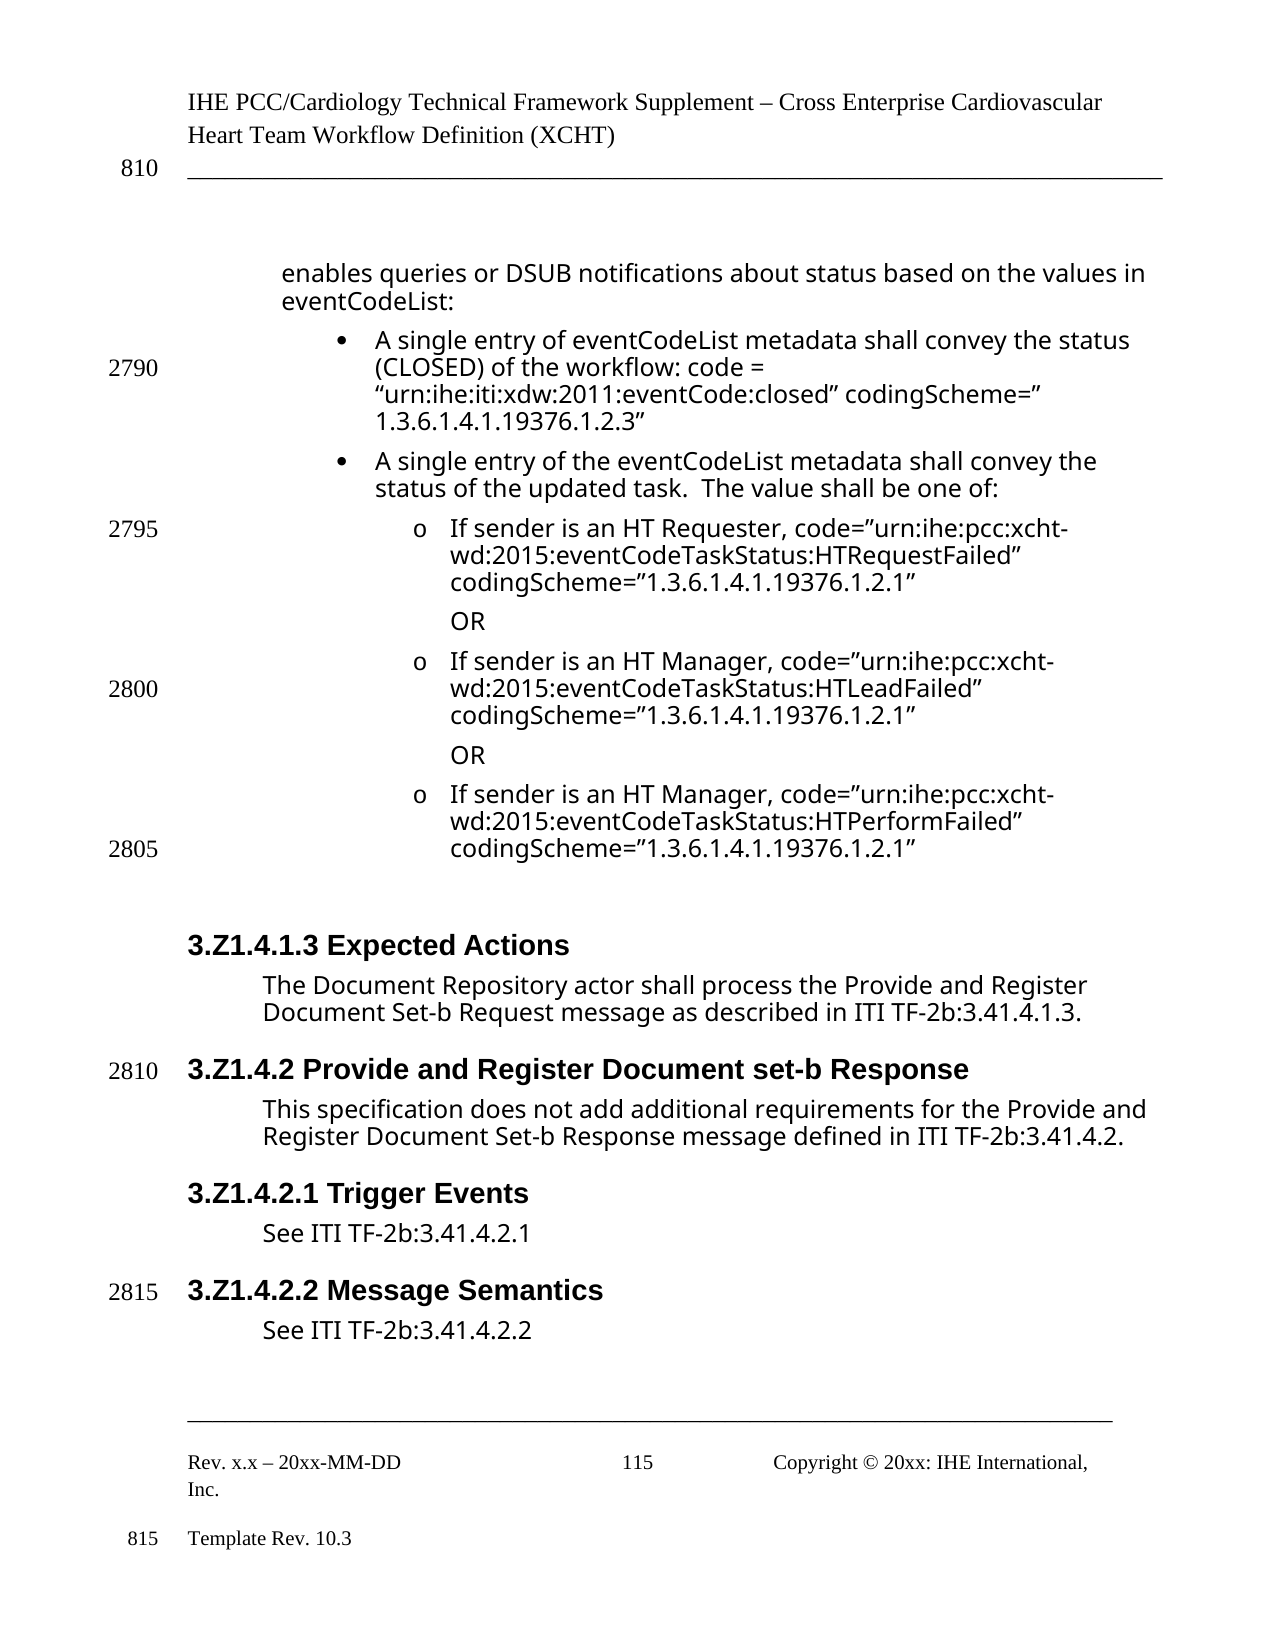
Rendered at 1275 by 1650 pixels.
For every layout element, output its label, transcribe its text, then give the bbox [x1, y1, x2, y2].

text The Document Repository actor shall process the Provide and Register Document Set-b Request message as described in ITI TF-2b:3.41.4.1.3. [262, 973, 1162, 1027]
subtitle 3.Z1.4.2 Provide and Register Document set-b Response [187, 1052, 1162, 1085]
text See ITI TF-2b:3.41.4.2.1 [262, 1221, 1162, 1248]
subtitle 3.Z1.4.2.2 Message Semantics [187, 1273, 1162, 1306]
list If sender is an HT Manager, code=”urn:ihe:pcc:xcht-wd:2015:eventCodeTaskStatus:HTLeadFailed” codingScheme=”1.3.6.1.4.1.19376.1.2.1” [412, 649, 1162, 730]
text See ITI TF-2b:3.41.4.2.2 [262, 1317, 1162, 1344]
list If sender is an HT Manager, code=”urn:ihe:pcc:xcht-wd:2015:eventCodeTaskStatus:HTPerformFailed” codingScheme=”1.3.6.1.4.1.19376.1.2.1” [412, 782, 1162, 863]
text This specification does not add additional requirements for the Provide and Register Document Set-b Response message defined in ITI TF-2b:3.41.4.2. [262, 1097, 1162, 1151]
list A single entry of the eventCodeList metadata shall convey the status of the updated task. The value shall be one of: [337, 449, 1162, 503]
subtitle 3.Z1.4.2.1 Trigger Events [187, 1176, 1162, 1209]
text OR [450, 609, 1162, 636]
text OR [450, 742, 1162, 769]
list If sender is an HT Requester, code=”urn:ihe:pcc:xcht-wd:2015:eventCodeTaskStatus:HTRequestFailed” codingScheme=”1.3.6.1.4.1.19376.1.2.1” [412, 515, 1162, 597]
subtitle 3.Z1.4.1.3 Expected Actions [187, 928, 1162, 961]
list A single entry of eventCodeList metadata shall convey the status (CLOSED) of the workflow: code = “urn:ihe:iti:xdw:2011:eventCode:closed” codingScheme=” 1.3.6.1.4.1.19376.1.2.3” [337, 328, 1162, 436]
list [244, 261, 1162, 315]
